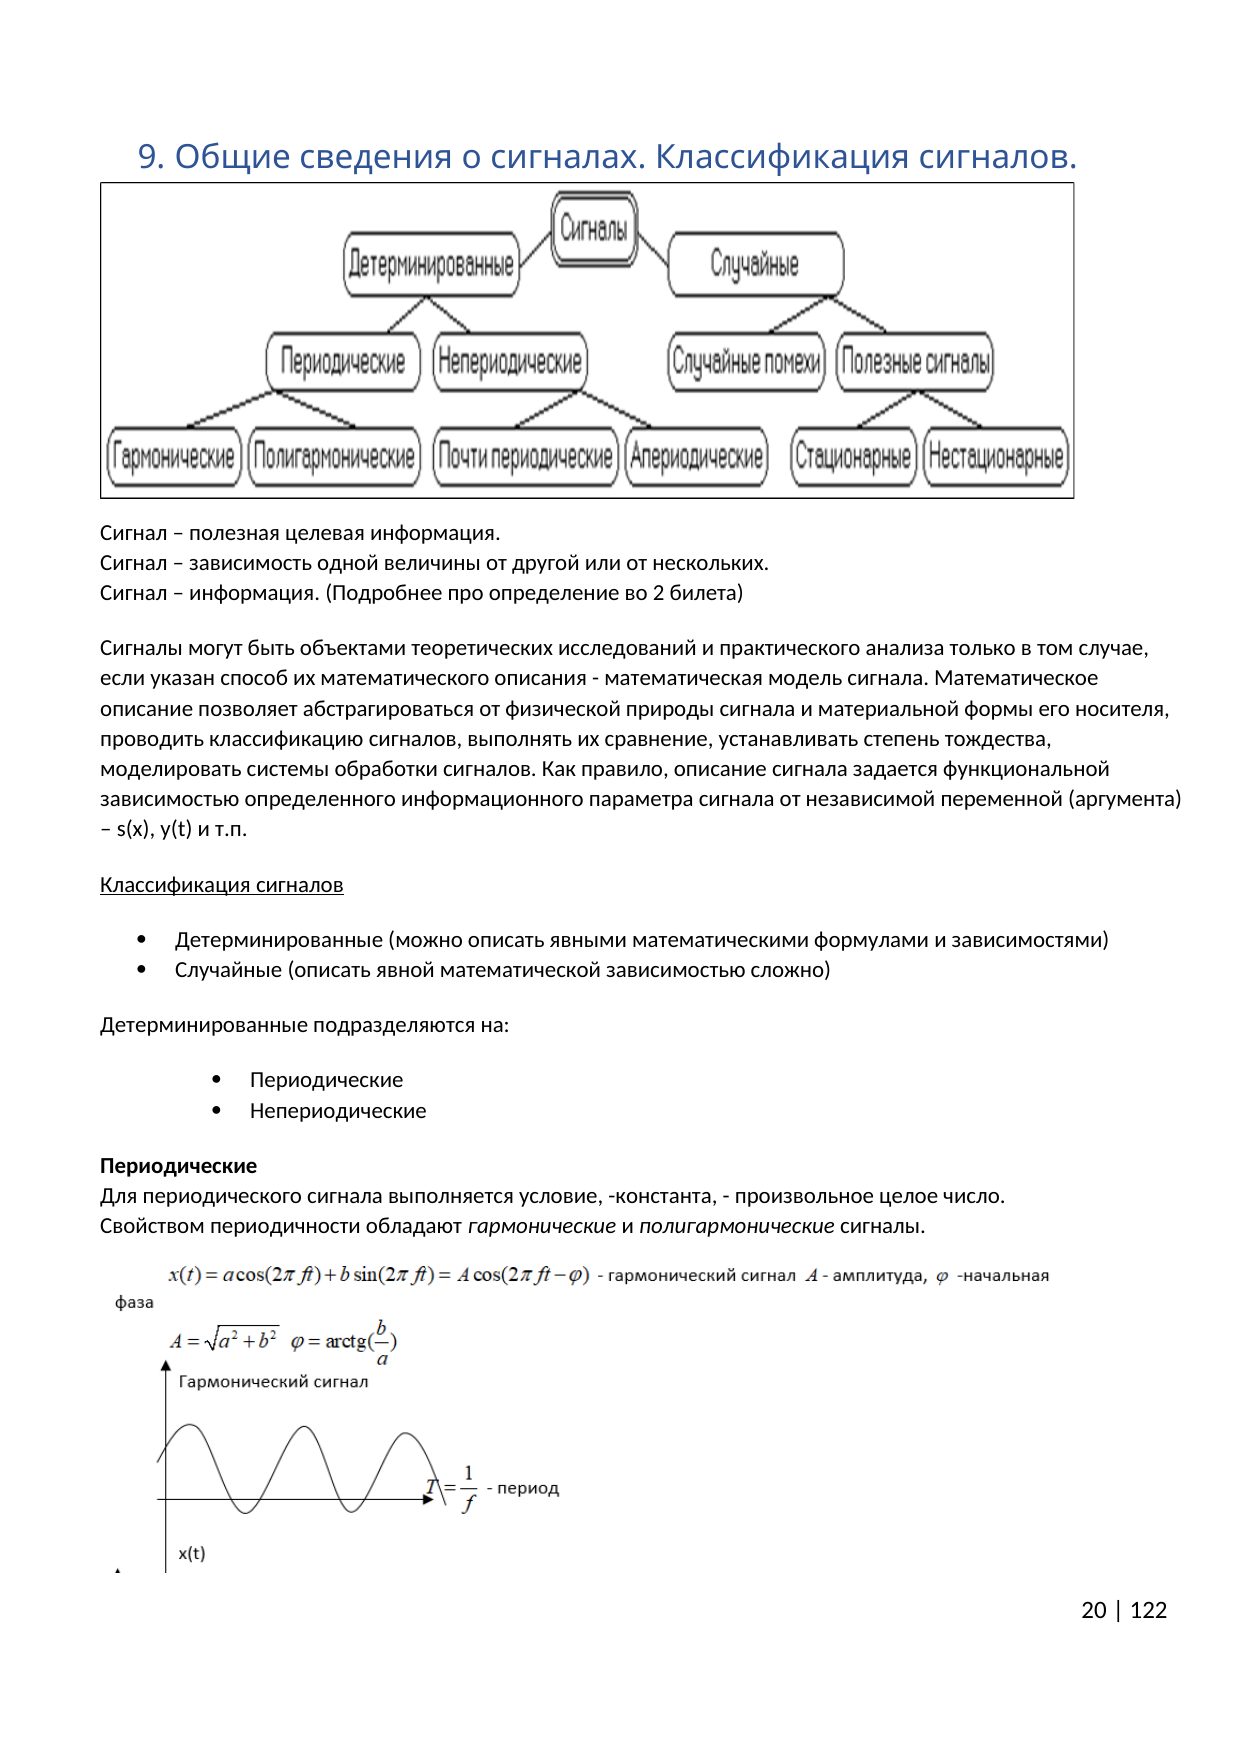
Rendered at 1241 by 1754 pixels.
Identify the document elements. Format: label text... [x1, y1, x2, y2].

text Свойством периодичности обладают гармонические и полигармонические сигналы. [100, 1211, 1194, 1239]
list Случайные (описать явной математической зависимостью сложно) [137, 955, 1194, 983]
text Сигнал – зависимость одной величины от другой или от нескольких. [100, 548, 1194, 576]
text Сигнал – информация. (Подробнее про определение во 2 билета) [100, 578, 1194, 606]
text Периодические [100, 1151, 1194, 1179]
list Периодические [212, 1066, 1194, 1093]
picture [100, 182, 1075, 499]
text Для периодического сигнала выполняется условие, -константа, - произвольное целое число. [100, 1181, 1194, 1209]
subtitle Общие сведения о сигналах. Классификация сигналов. [137, 133, 1194, 179]
list Непериодические [212, 1096, 1194, 1124]
text Сигнал – полезная целевая информация. [100, 518, 1194, 546]
text Классификация сигналов [100, 870, 1194, 898]
text Сигналы могут быть объектами теоретических исследований и практического анализа только в том случае, если указан способ их математического описания - математическая модель сигнала. Математическое описание позволяет абстрагироваться от физической природы сигнала и материальной формы его носителя, проводить классификацию сигналов, выполнять их сравнение, устанавливать степень тождества, моделировать системы обработки сигналов. Как правило, описание сигнала задается функциональной зависимостью определенного информационного параметра сигнала от независимой переменной (аргумента) – s(x), y(t) и т.п. [100, 633, 1194, 842]
text Детерминированные подразделяются на: [100, 1010, 1194, 1038]
list Детерминированные (можно описать явными математическими формулами и зависимостями) [137, 925, 1194, 953]
picture [100, 1266, 1075, 1573]
